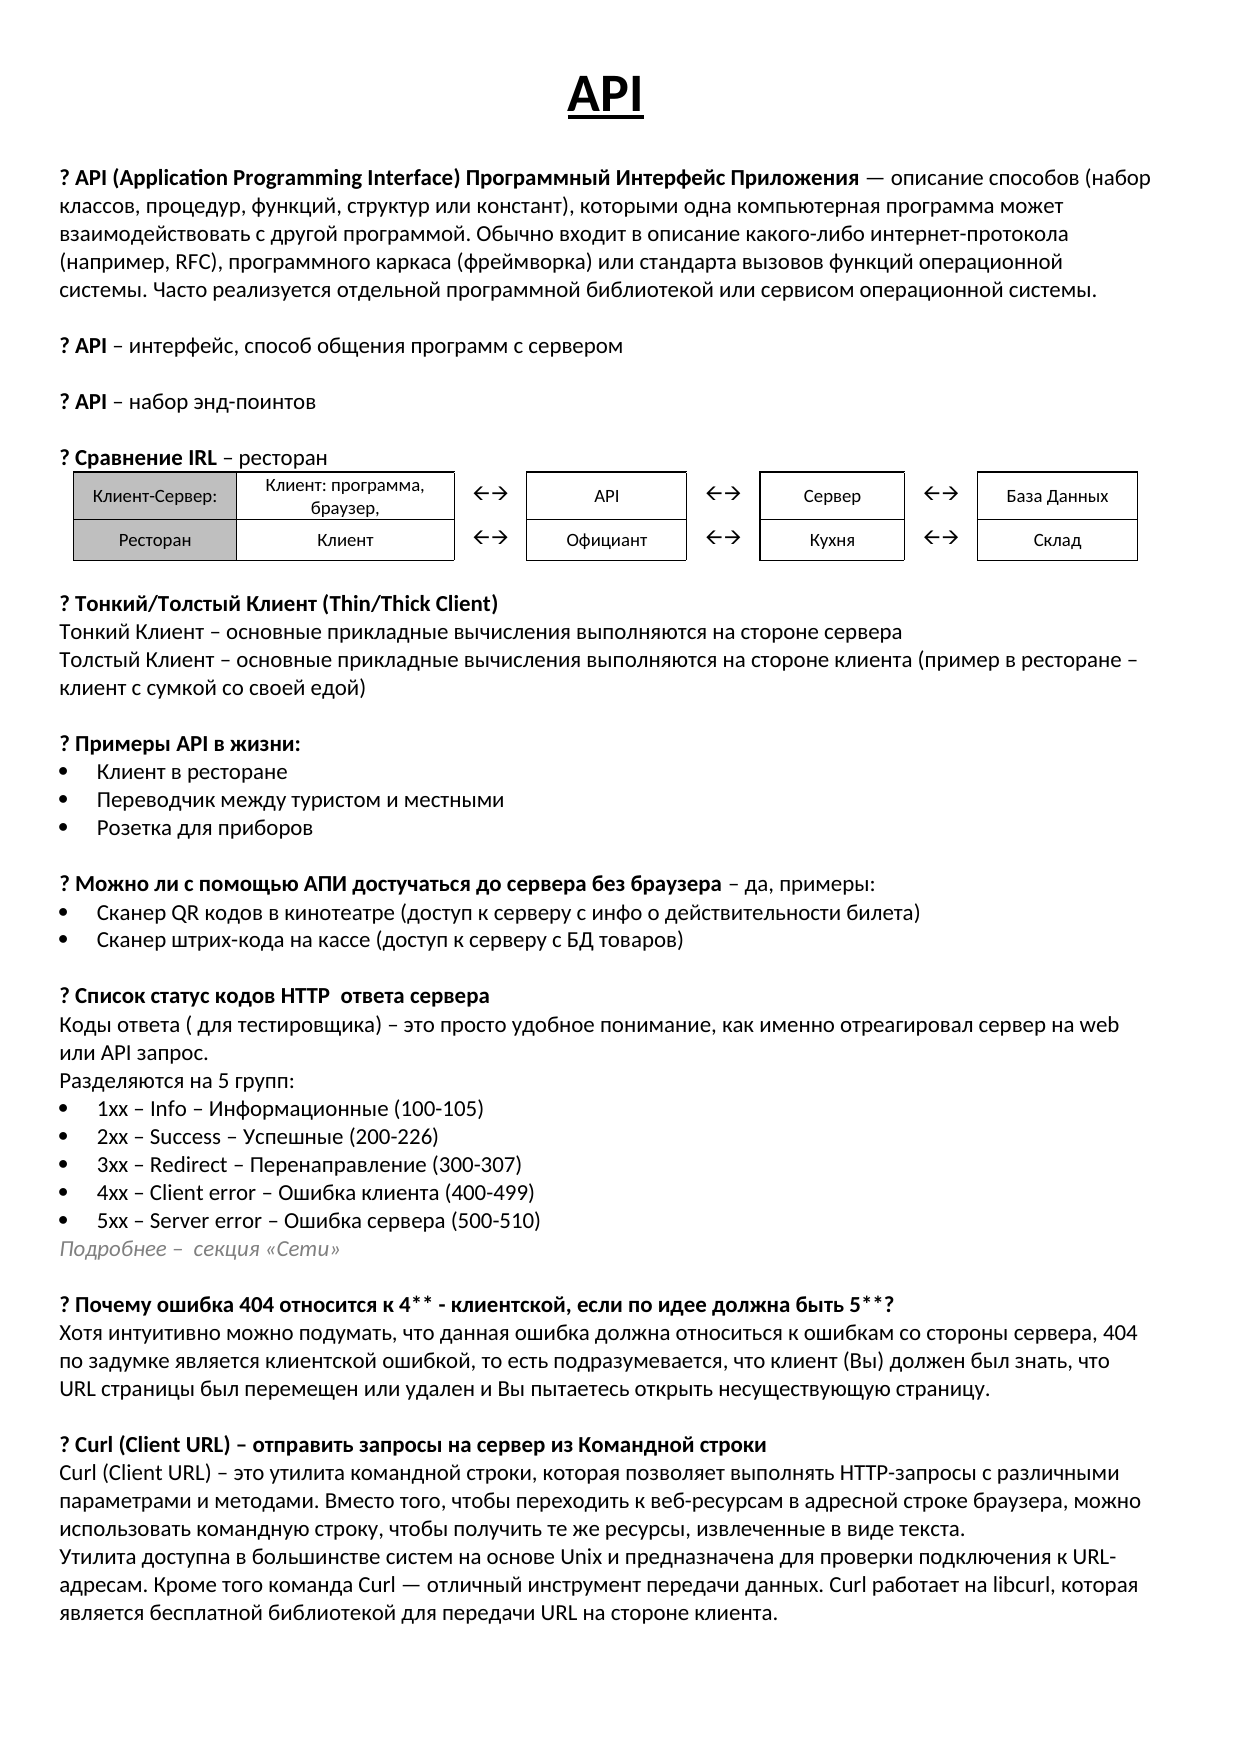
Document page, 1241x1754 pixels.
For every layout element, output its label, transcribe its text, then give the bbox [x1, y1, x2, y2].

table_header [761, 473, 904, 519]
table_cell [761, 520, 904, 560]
text API [59, 59, 1152, 125]
text ? Примеры API в жизни: [59, 729, 1152, 757]
list 5xx – Server error – Ошибка сервера (500-510) [59, 1206, 1152, 1234]
text Тонкий Клиент – основные прикладные вычисления выполняются на стороне сервера [59, 617, 1152, 645]
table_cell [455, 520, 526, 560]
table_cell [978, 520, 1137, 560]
text Хотя интуитивно можно подумать, что данная ошибка должна относиться к ошибкам со стороны сервера, 404 по задумке является клиентской ошибкой, то есть подразумевается, что клиент (Вы) должен был знать, что URL страницы был перемещен или удален и Вы пытаетесь открыть несуществующую страницу. [59, 1318, 1152, 1402]
text ? Почему ошибка 404 относится к 4** - клиентской, если по идее должна быть 5**? [59, 1290, 1152, 1318]
text Коды ответа ( для тестировщика) – это просто удобное понимание, как именно отреагировал сервер на web или API запрос. [59, 1010, 1152, 1066]
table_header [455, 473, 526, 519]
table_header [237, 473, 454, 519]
list 1xx – Info – Информационные (100-105) [59, 1094, 1152, 1122]
list 3xx – Redirect – Перенаправление (300-307) [59, 1150, 1152, 1178]
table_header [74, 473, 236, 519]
text Утилита доступна в большинстве систем на основе Unix и предназначена для проверки подключения к URL-адресам. Кроме того команда Curl — отличный инструмент передачи данных. Curl работает на libcurl, которая является бесплатной библиотекой для передачи URL на стороне клиента. [59, 1542, 1152, 1626]
text ? Тонкий/Толстый Клиент (Thin/Thick Client) [59, 589, 1152, 617]
list Розетка для приборов [59, 813, 1152, 842]
text ? API – набор энд-поинтов [59, 387, 1152, 415]
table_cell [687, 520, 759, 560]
text ? API (Application Programming Interface) Программный Интерфейс Приложения — описание способов (набор классов, процедур, функций, структур или констант), которыми одна компьютерная программа может взаимодействовать с другой программой. Обычно входит в описание какого-либо интернет-протокола (например, RFC), программного каркаса (фреймворка) или стандарта вызовов функций операционной системы. Часто реализуется отдельной программной библиотекой или сервисом операционной системы. [59, 163, 1152, 303]
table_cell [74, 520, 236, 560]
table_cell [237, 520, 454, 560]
list Переводчик между туристом и местными [59, 786, 1152, 813]
list Клиент в ресторане [59, 757, 1152, 786]
text Разделяются на 5 групп: [59, 1066, 1152, 1094]
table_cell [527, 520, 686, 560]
text Curl (Client URL) – это утилита командной строки, которая позволяет выполнять HTTP-запросы с различными параметрами и методами. Вместо того, чтобы переходить к веб-ресурсам в адресной строке браузера, можно использовать командную строку, чтобы получить те же ресурсы, извлеченные в виде текста. [59, 1458, 1152, 1542]
text Толстый Клиент – основные прикладные вычисления выполняются на стороне клиента (пример в ресторане – клиент с сумкой со своей едой) [59, 645, 1152, 701]
list Сканер штрих-кода на кассе (доступ к серверу с БД товаров) [59, 926, 1152, 954]
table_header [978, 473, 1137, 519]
text Подробнее – секция «Сети» [59, 1234, 1152, 1262]
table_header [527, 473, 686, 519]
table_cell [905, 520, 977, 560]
text ? API – интерфейс, способ общения программ с сервером [59, 331, 1152, 359]
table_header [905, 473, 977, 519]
text ? Список статус кодов HTTP ответа сервера [59, 982, 1152, 1010]
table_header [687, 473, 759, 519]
list Сканер QR кодов в кинотеатре (доступ к серверу с инфо о действительности билета) [59, 898, 1152, 926]
text ? Curl (Client URL) – отправить запросы на сервер из Командной строки [59, 1430, 1152, 1458]
list 4xx – Client error – Ошибка клиента (400-499) [59, 1178, 1152, 1206]
text ? Сравнение IRL – ресторан [59, 443, 1152, 471]
list 2xx – Success – Успешные (200-226) [59, 1122, 1152, 1150]
text ? Можно ли с помощью АПИ достучаться до сервера без браузера – да, примеры: [59, 869, 1152, 898]
